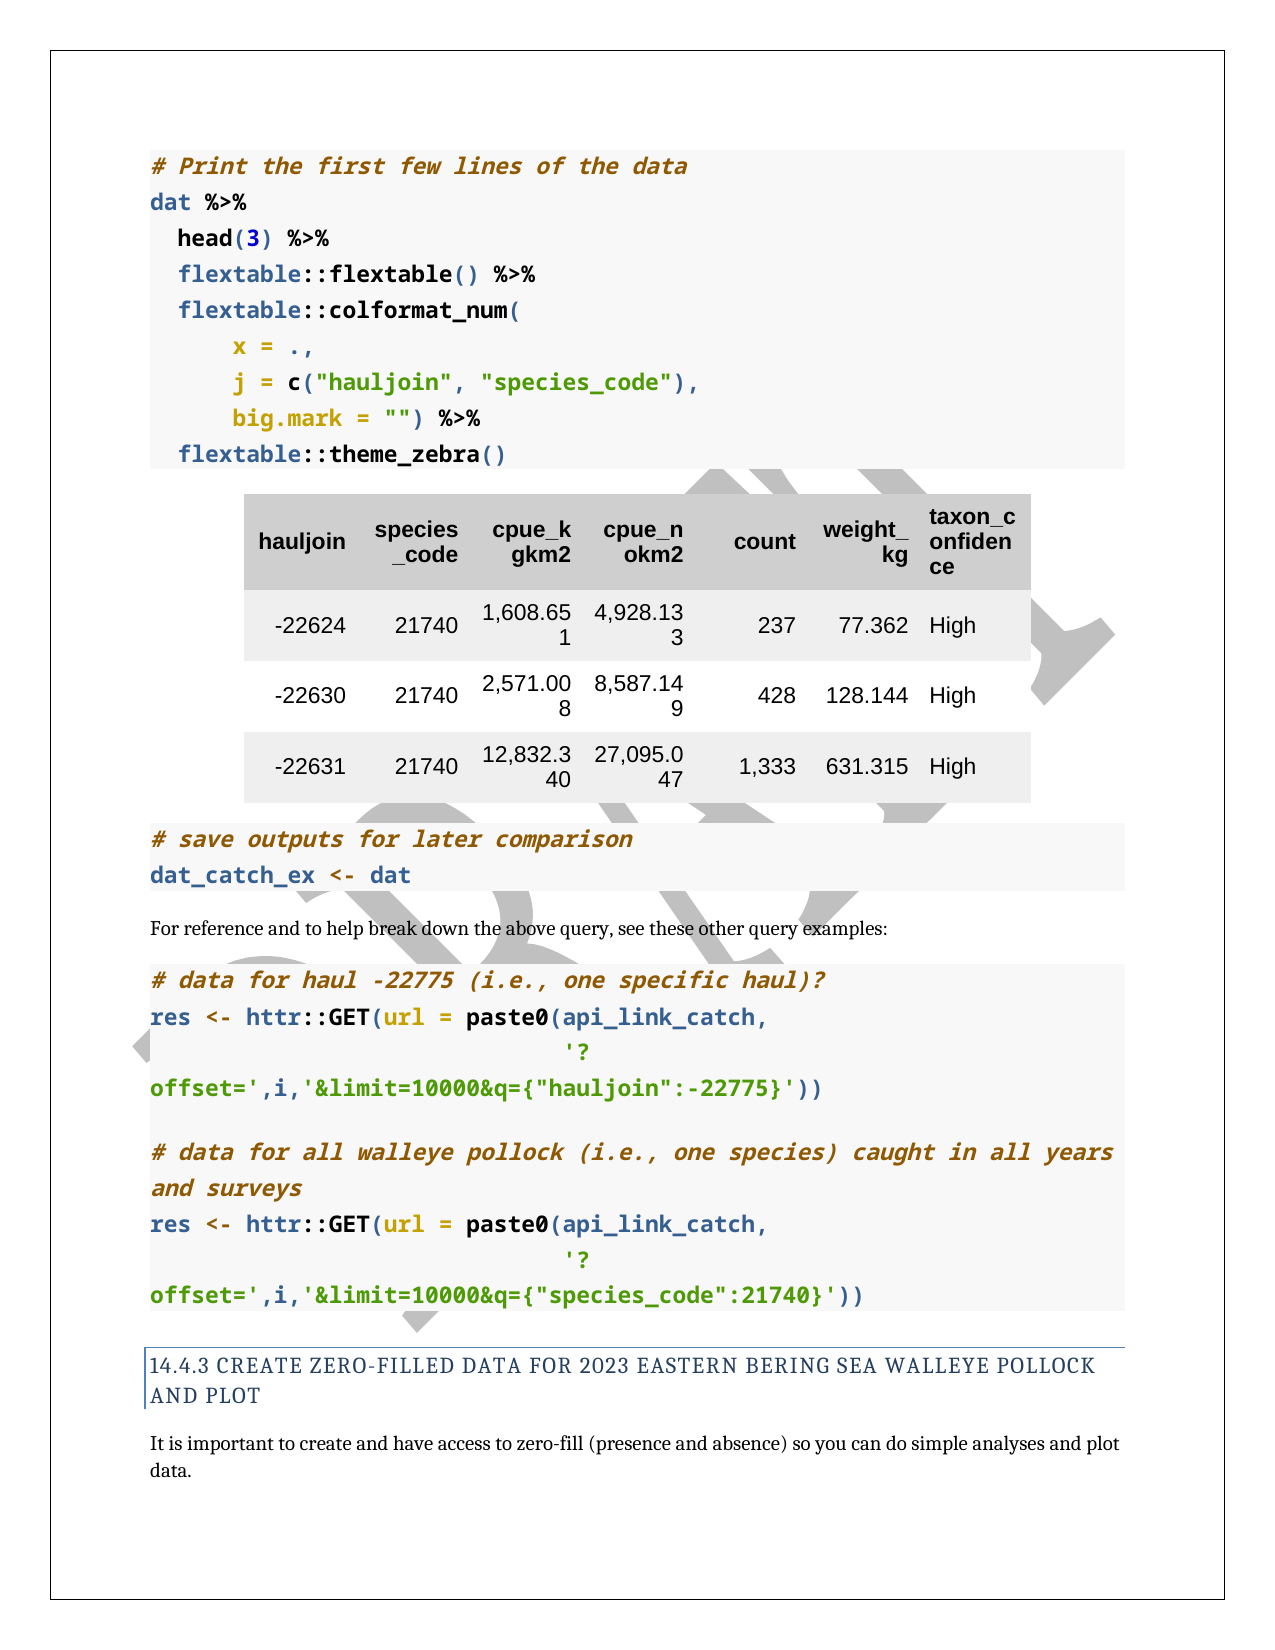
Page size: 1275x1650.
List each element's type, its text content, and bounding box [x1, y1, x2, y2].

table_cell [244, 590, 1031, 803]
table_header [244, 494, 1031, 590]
text # Print the first few lines of the data dat %>% head(3) %>% flextable::flextable() %>% flextable::colformat_num( x = ., j = c("hauljoin", "species_code"), big.mark = "") %>% flextable::theme_zebra() [150, 150, 1125, 469]
text # data for haul -22775 (i.e., one specific haul)? res <- httr::GET(url = paste0(api_link_catch, '?offset=',i,'&limit=10000&q={"hauljoin":-22775}')) # data for all walleye pollock (i.e., one species) caught in all years and surveys res <- httr::GET(url = paste0(api_link_catch, '?offset=',i,'&limit=10000&q={"species_code":21740}')) [150, 964, 1125, 1311]
subtitle 14.4.3 Create zero-filled data for 2023 eastern Bering Sea walleye pollock and plot [146, 1348, 1125, 1409]
text For reference and to help break down the above query, see these other query examples: [150, 916, 1125, 940]
text It is important to create and have access to zero-fill (presence and absence) so you can do simple analyses and plot data. [150, 1432, 1125, 1483]
text # save outputs for later comparison dat_catch_ex <- dat [150, 823, 1125, 891]
